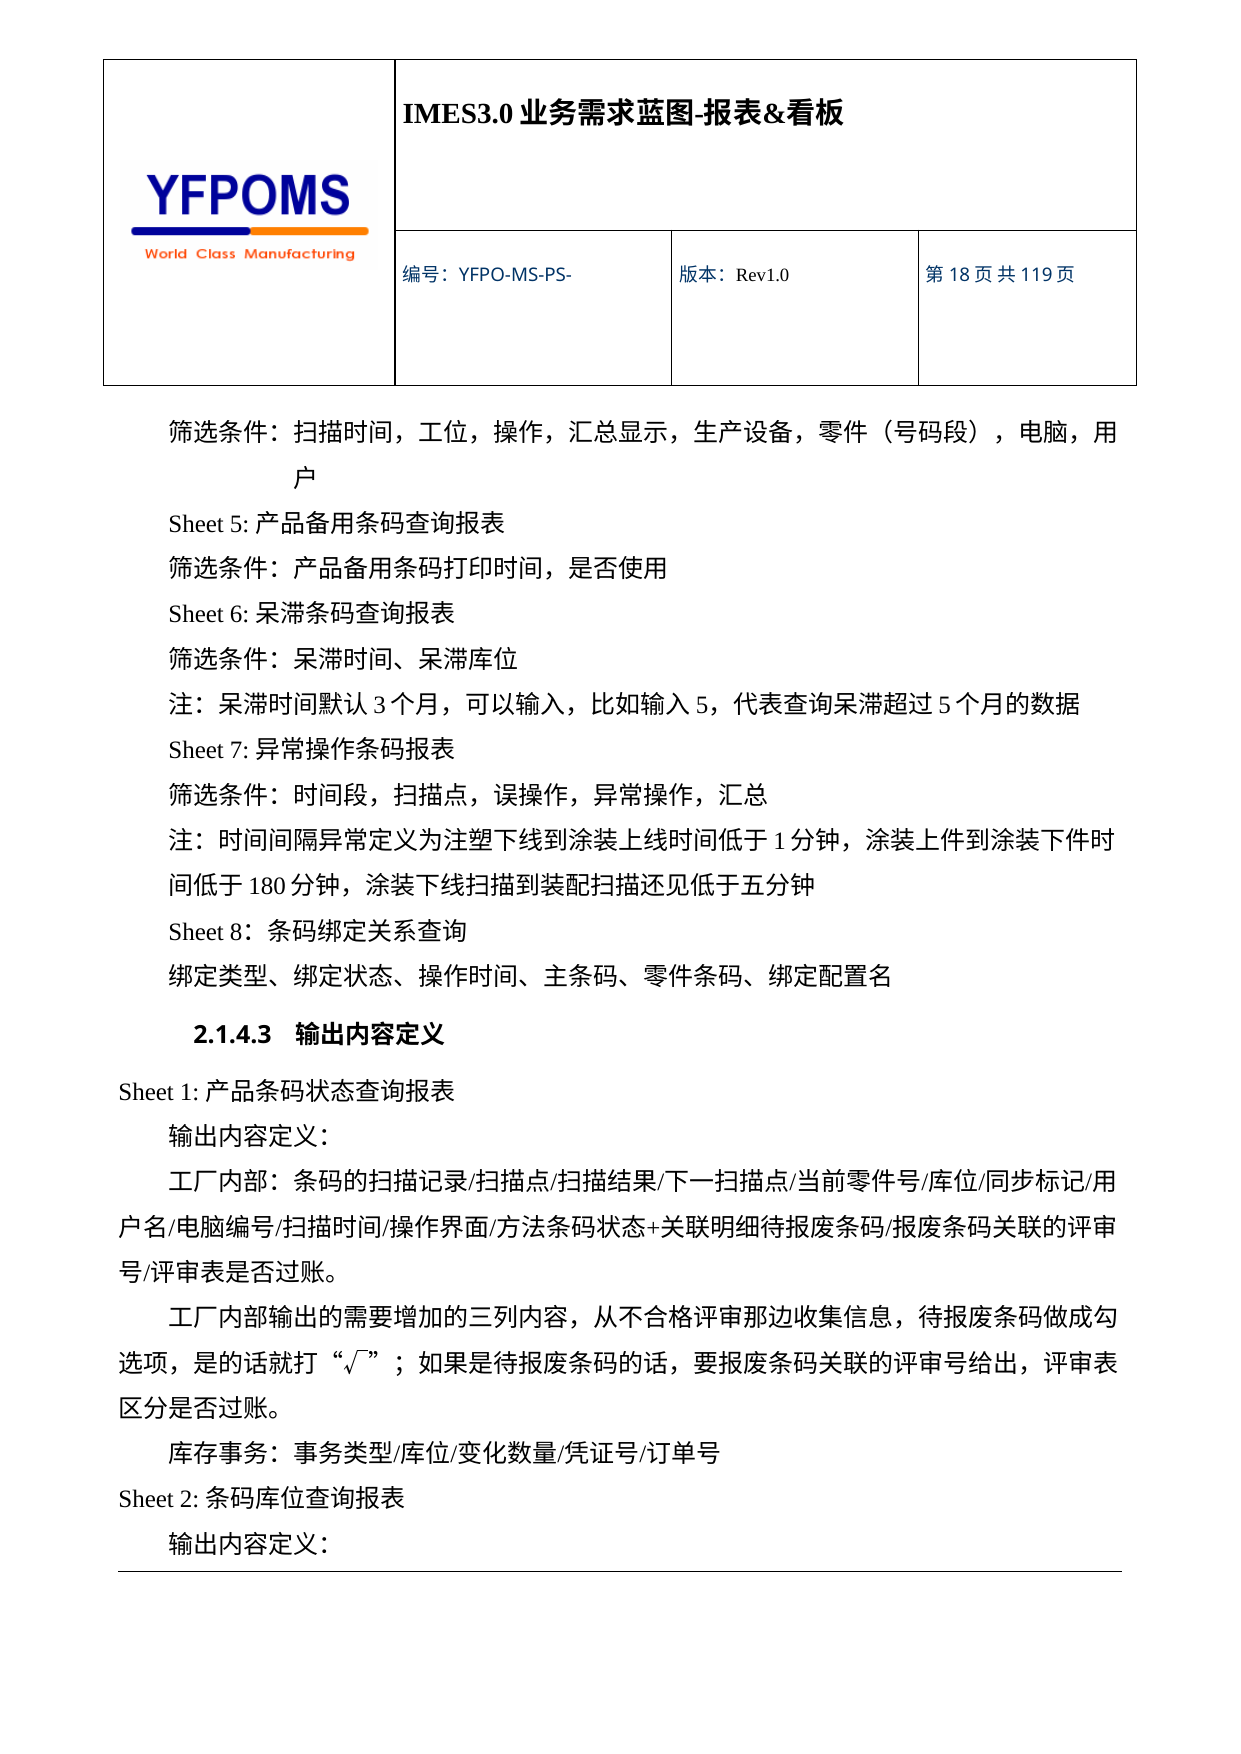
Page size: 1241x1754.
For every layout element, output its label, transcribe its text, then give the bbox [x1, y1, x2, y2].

text 注：时间间隔异常定义为注塑下线到涂装上线时间低于1分钟，涂装上件到涂装下件时间低于180分钟，涂装下线扫描到装配扫描还见低于五分钟 [168, 821, 1122, 902]
text 工厂内部：条码的扫描记录/扫描点/扫描结果/下一扫描点/当前零件号/库位/同步标记/用户名/电脑编号/扫描时间/操作界面/方法条码状态+关联明细待报废条码/报废条码关联的评审号/评审表是否过账。 [118, 1162, 1122, 1289]
text 筛选条件：扫描时间，工位，操作，汇总显示，生产设备，零件（号码段），电脑，用户 [168, 413, 1122, 494]
text Sheet 1: 产品条码状态查询报表 [118, 1071, 1122, 1107]
text Sheet 5: 产品备用条码查询报表 [118, 503, 1122, 539]
text Sheet 8：条码绑定关系查询 [168, 911, 1122, 947]
text Sheet 6: 呆滞条码查询报表 [118, 594, 1122, 630]
text Sheet 2: 条码库位查询报表 [118, 1479, 1122, 1515]
text 输出内容定义： [118, 1524, 1122, 1561]
text 输出内容定义： [118, 1116, 1122, 1153]
text 绑定类型、绑定状态、操作时间、主条码、零件条码、绑定配置名 [168, 956, 1122, 993]
text 库存事务：事务类型/库位/变化数量/凭证号/订单号 [118, 1434, 1122, 1470]
picture [120, 160, 378, 270]
text 筛选条件：时间段，扫描点，误操作，异常操作，汇总 [118, 775, 1122, 811]
text Sheet 7: 异常操作条码报表 [118, 730, 1122, 766]
text 注：呆滞时间默认3个月，可以输入，比如输入5，代表查询呆滞超过5个月的数据 [118, 684, 1122, 721]
text 工厂内部输出的需要增加的三列内容，从不合格评审那边收集信息，待报废条码做成勾选项，是的话就打“√”；如果是待报废条码的话，要报废条码关联的评审号给出，评审表区分是否过账。 [118, 1298, 1122, 1424]
text 筛选条件：呆滞时间、呆滞库位 [118, 639, 1122, 676]
text 筛选条件：产品备用条码打印时间，是否使用 [118, 549, 1122, 585]
subtitle 输出内容定义 [193, 1014, 1122, 1051]
